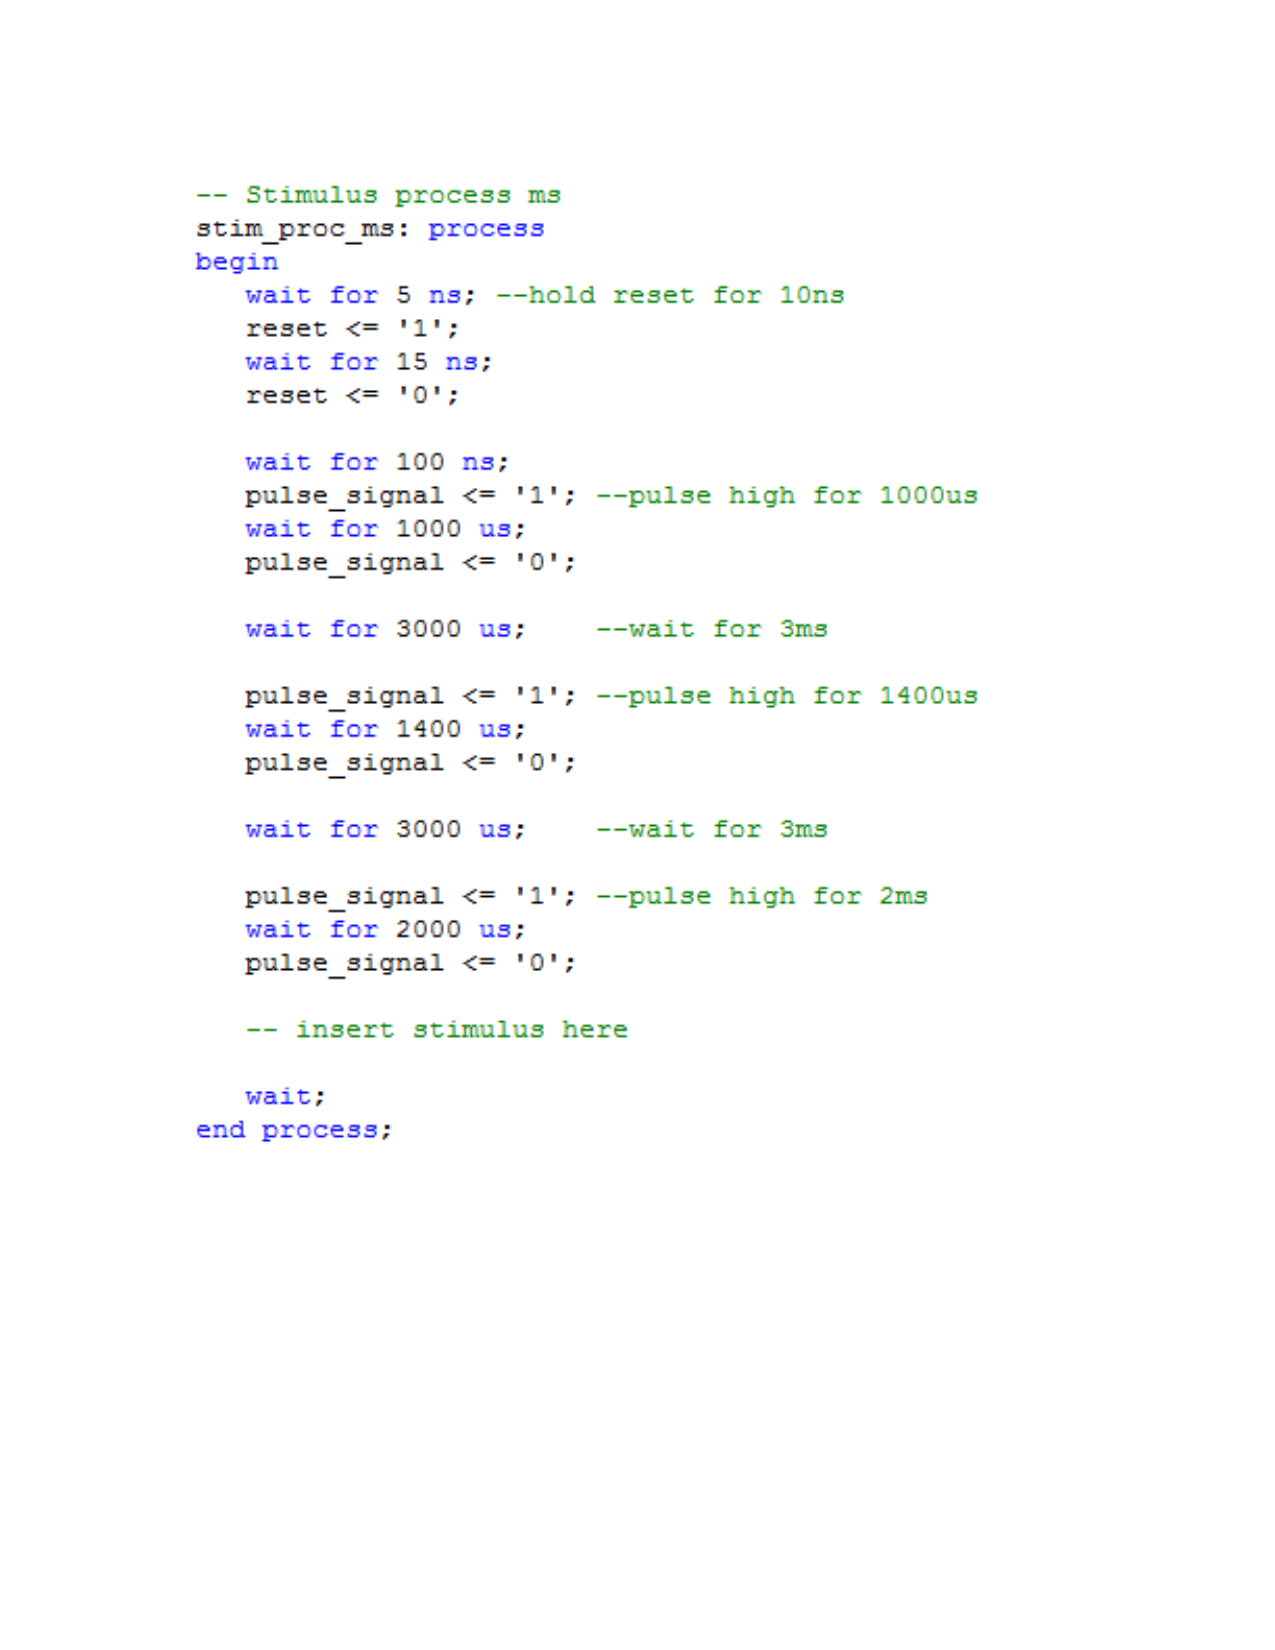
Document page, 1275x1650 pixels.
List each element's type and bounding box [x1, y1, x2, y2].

picture [150, 150, 1017, 1163]
